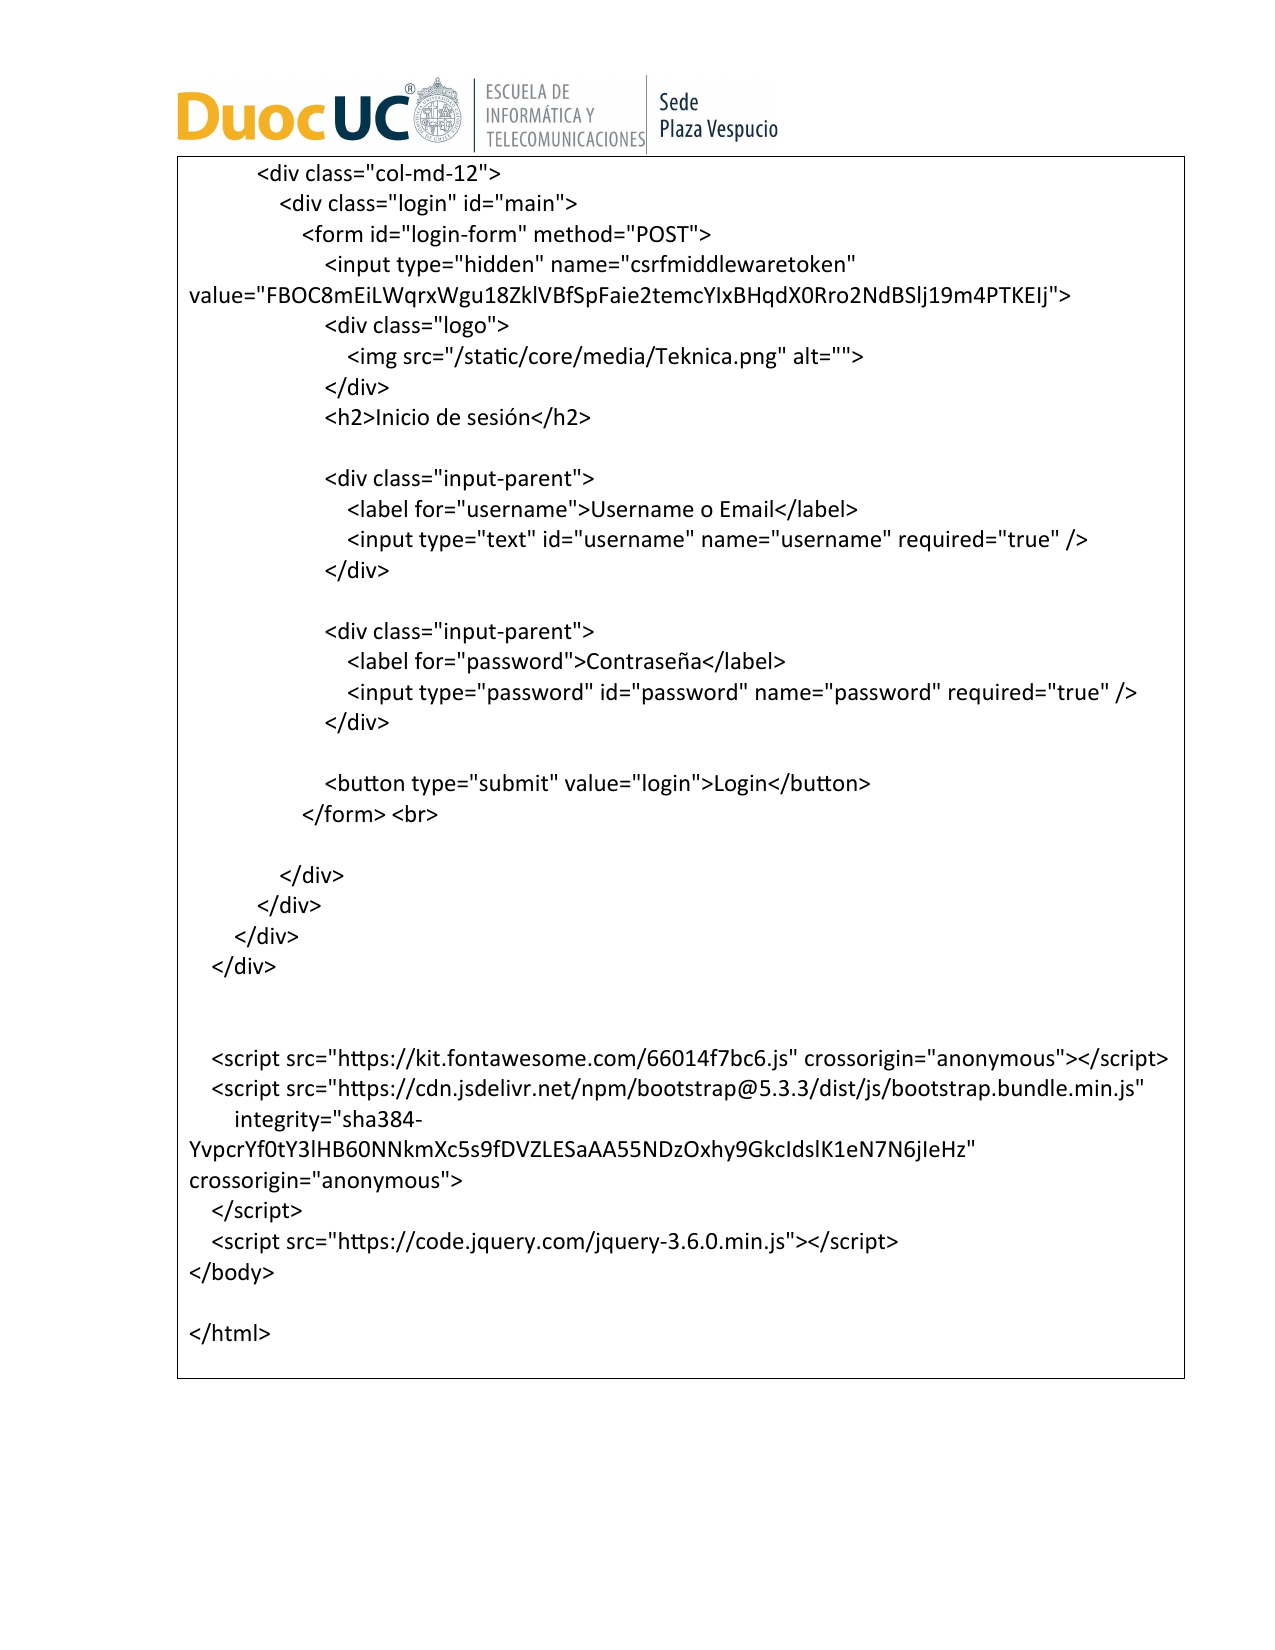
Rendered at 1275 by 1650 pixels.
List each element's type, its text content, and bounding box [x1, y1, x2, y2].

picture [177, 73, 778, 156]
